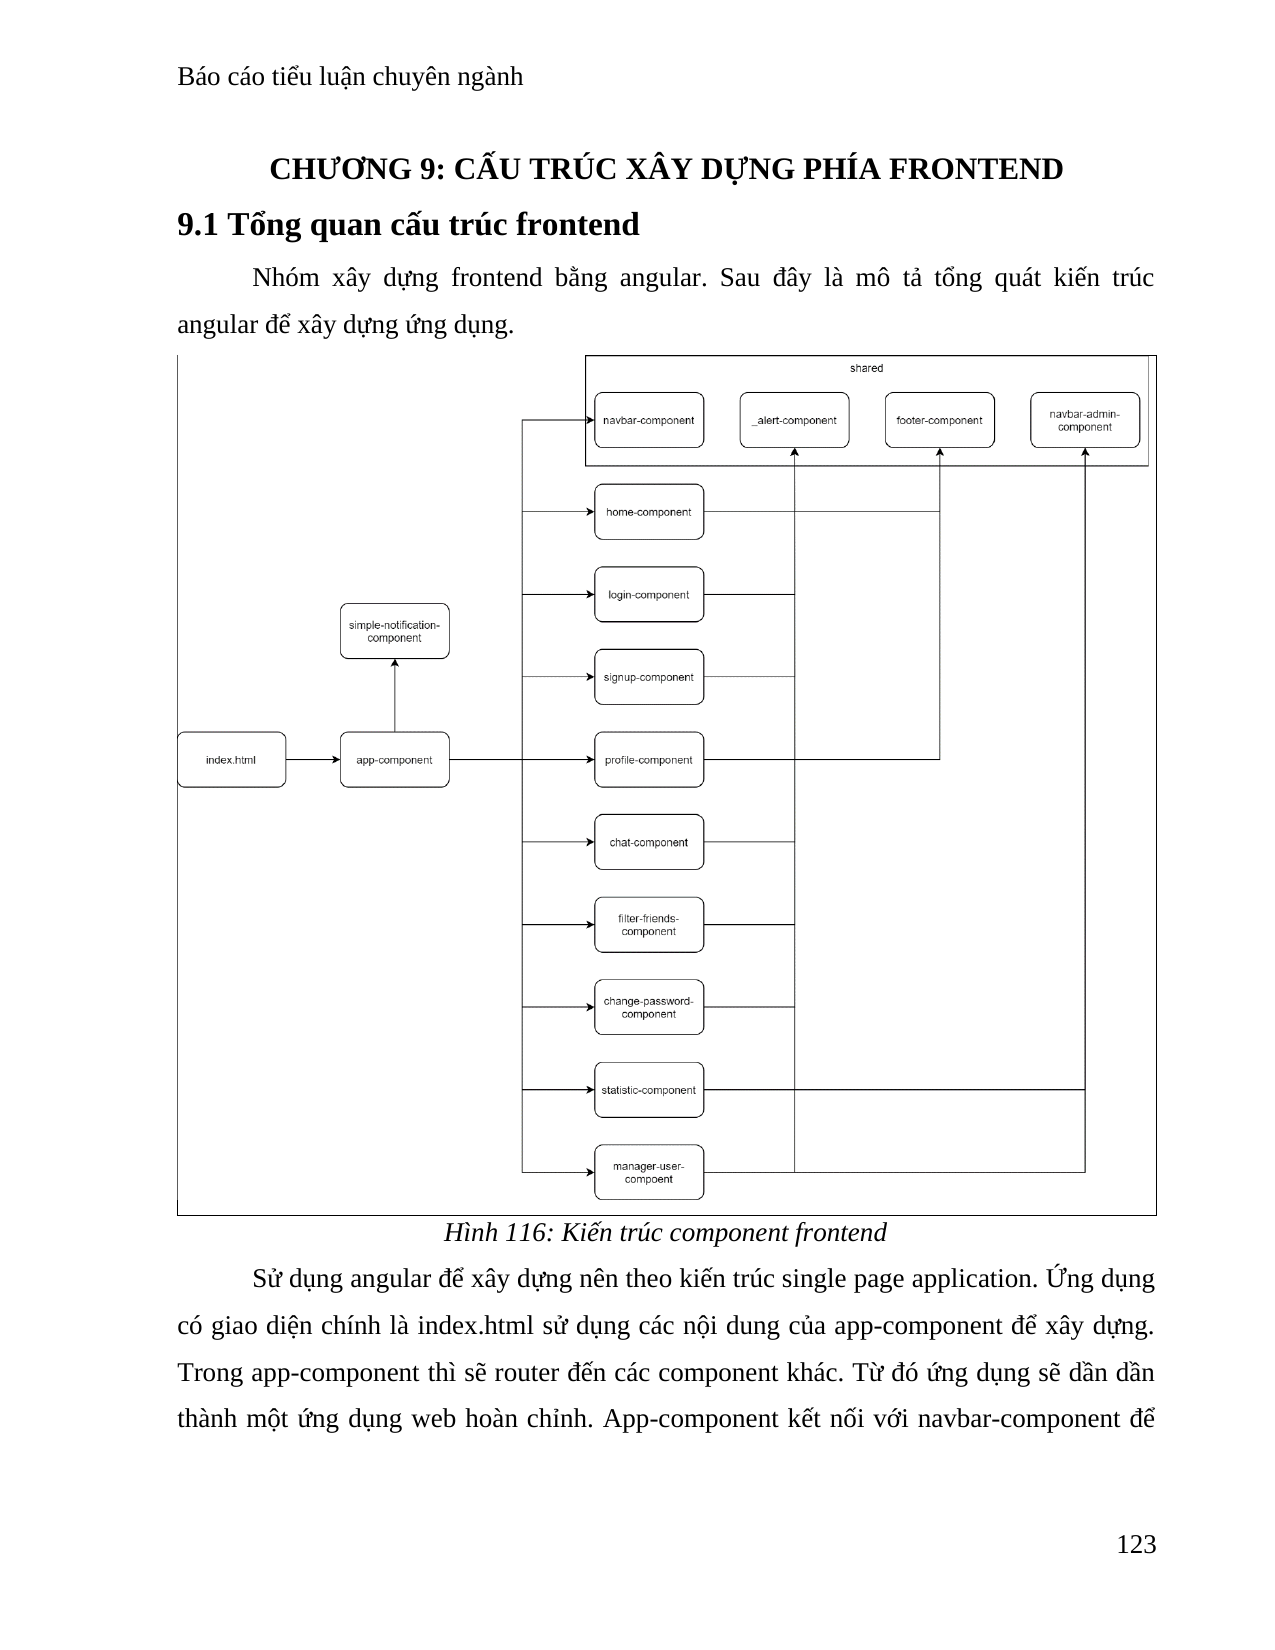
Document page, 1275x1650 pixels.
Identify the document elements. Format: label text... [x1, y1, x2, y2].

text 9.1 Tổng quan cấu trúc frontend [177, 204, 1156, 242]
text Nhóm xây dựng frontend bằng angular. Sau đây là mô tả tổng quát kiến trúc angular để xây dựng ứng dụng. [177, 261, 1156, 339]
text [177, 1263, 1156, 1434]
table_header [178, 356, 1156, 1215]
picture [177, 355, 1149, 1200]
text Hình 116: Kiến trúc component frontend [177, 1216, 1156, 1247]
text CHƯƠNG 9: CẤU TRÚC XÂY DỰNG PHÍA FRONTEND [177, 150, 1156, 186]
